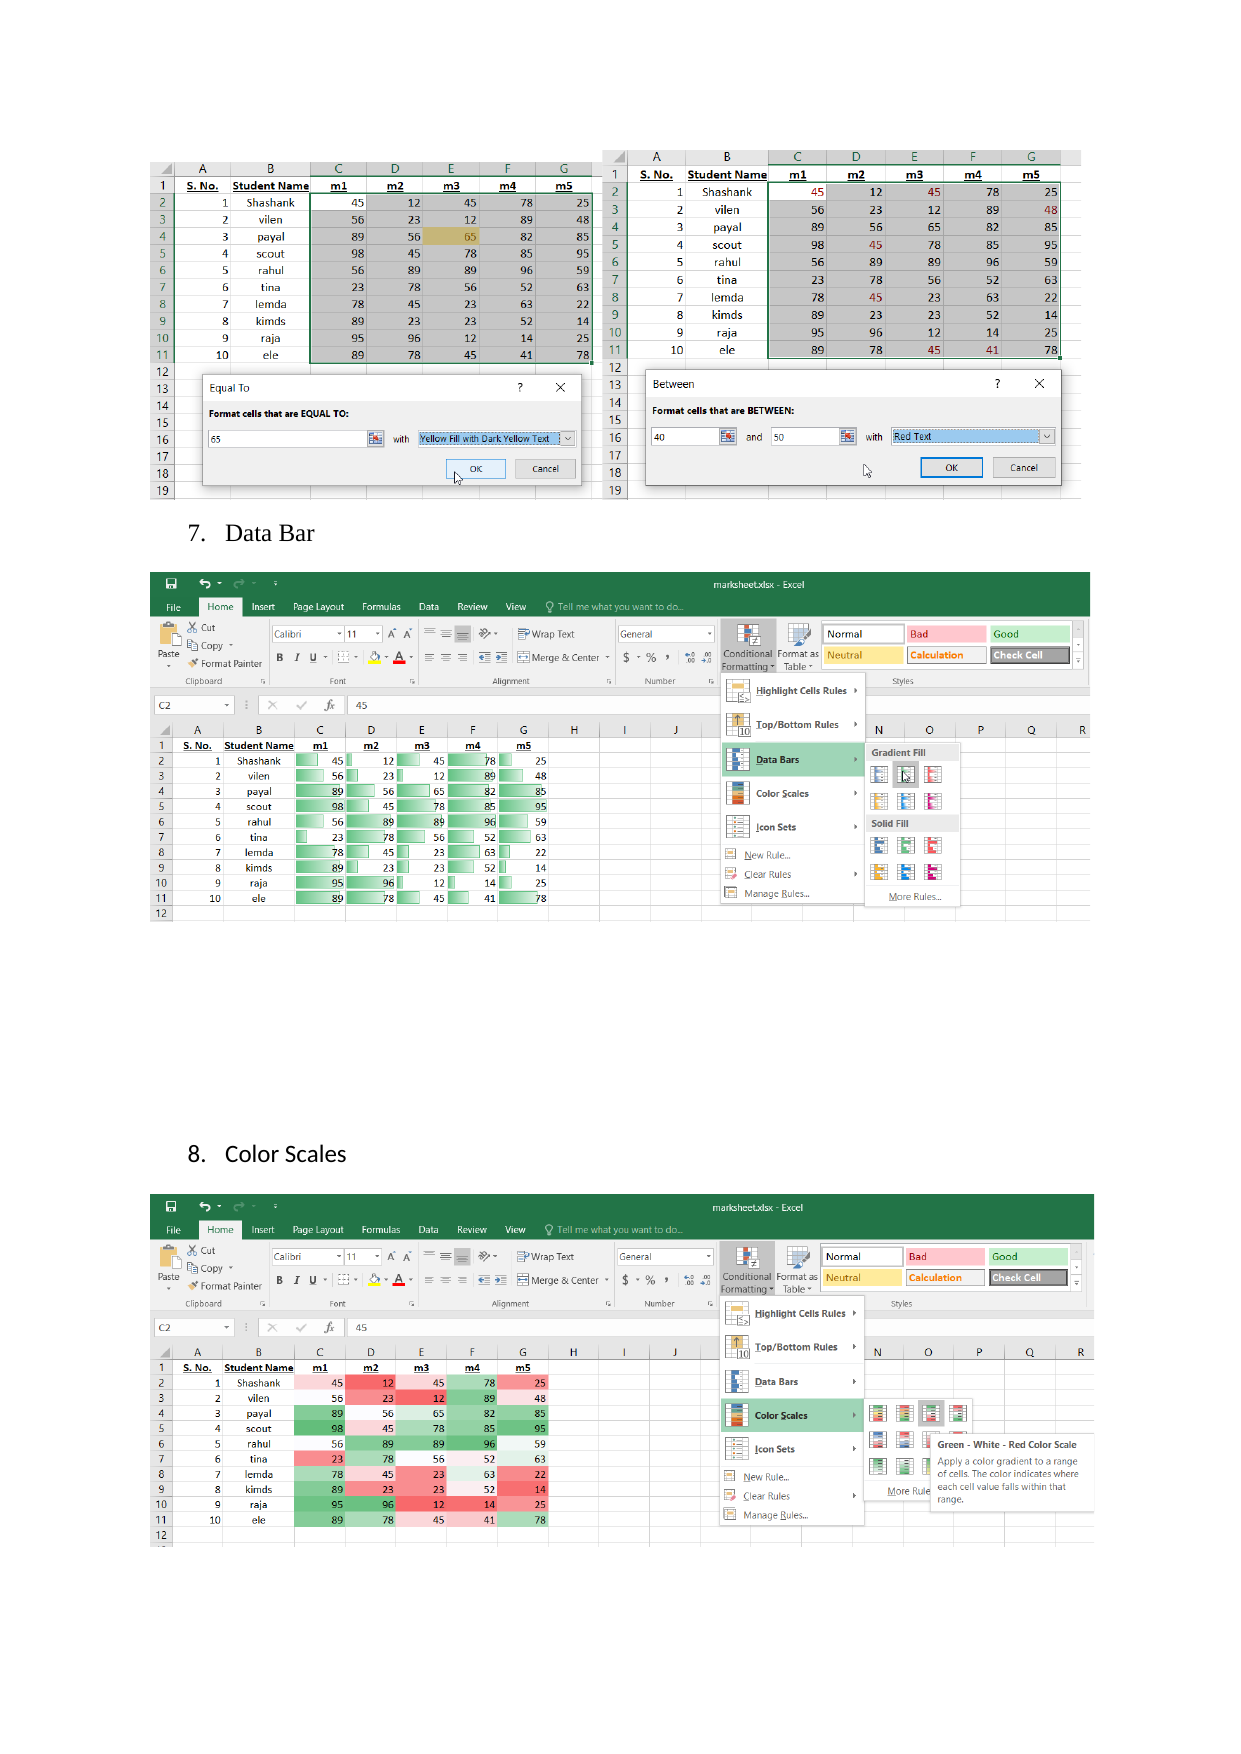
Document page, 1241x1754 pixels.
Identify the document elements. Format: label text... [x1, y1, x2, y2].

list Data Bar [187, 518, 1090, 547]
picture [150, 572, 1091, 922]
picture [150, 150, 1082, 500]
picture [150, 1194, 1095, 1547]
list Color Scales [187, 1139, 1090, 1169]
